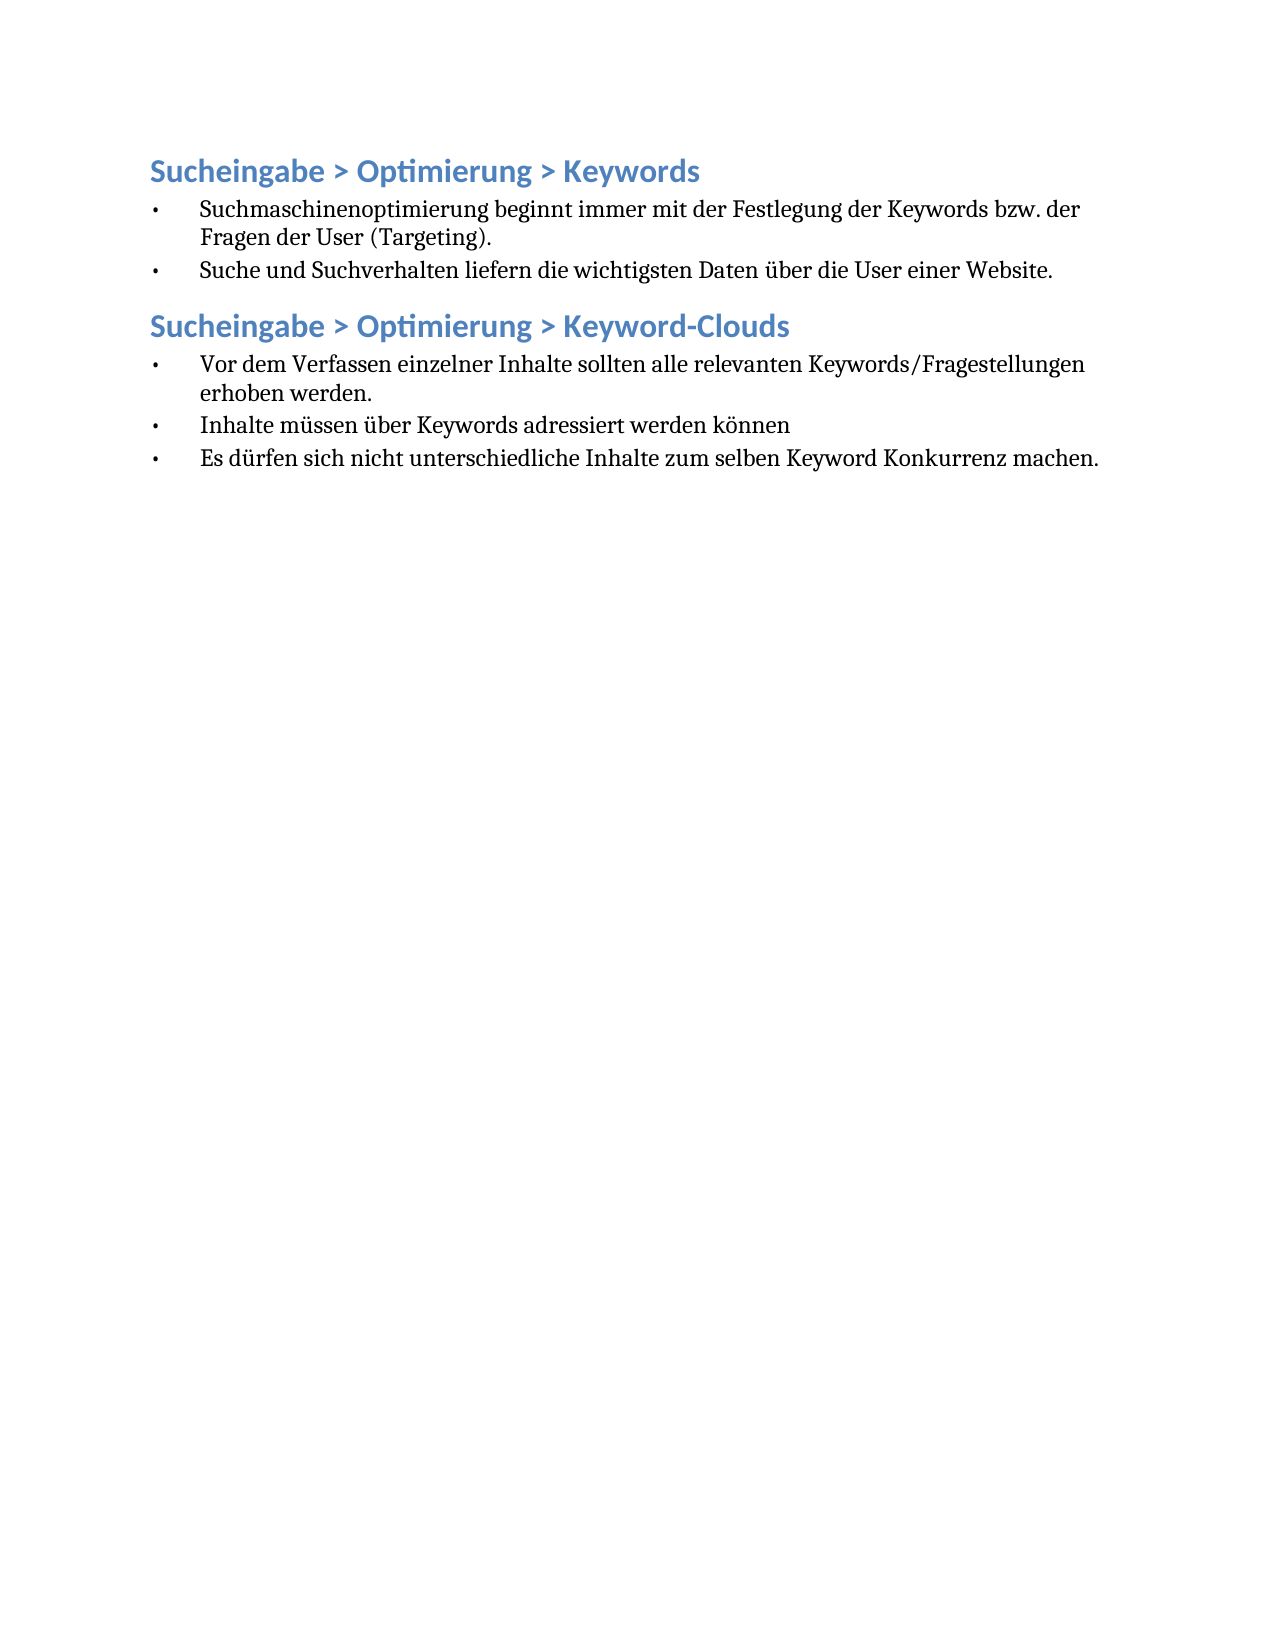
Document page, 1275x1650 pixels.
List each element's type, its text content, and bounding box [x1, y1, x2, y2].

list Vor dem Verfassen einzelner Inhalte sollten alle relevanten Keywords/Fragestellungen erhoben werden. [150, 350, 1125, 407]
list Inhalte müssen über Keywords adressiert werden können [150, 411, 1125, 440]
subtitle Sucheingabe > Optimierung > Keyword-Clouds [150, 305, 1125, 346]
subtitle Sucheingabe > Optimierung > Keywords [150, 150, 1125, 191]
list Suchmaschinenoptimierung beginnt immer mit der Festlegung der Keywords bzw. der Fragen der User (Targeting). [150, 194, 1125, 252]
list Es dürfen sich nicht unterschiedliche Inhalte zum selben Keyword Konkurrenz machen. [150, 443, 1125, 472]
list Suche und Suchverhalten liefern die wichtigsten Daten über die User einer Website. [150, 256, 1125, 284]
